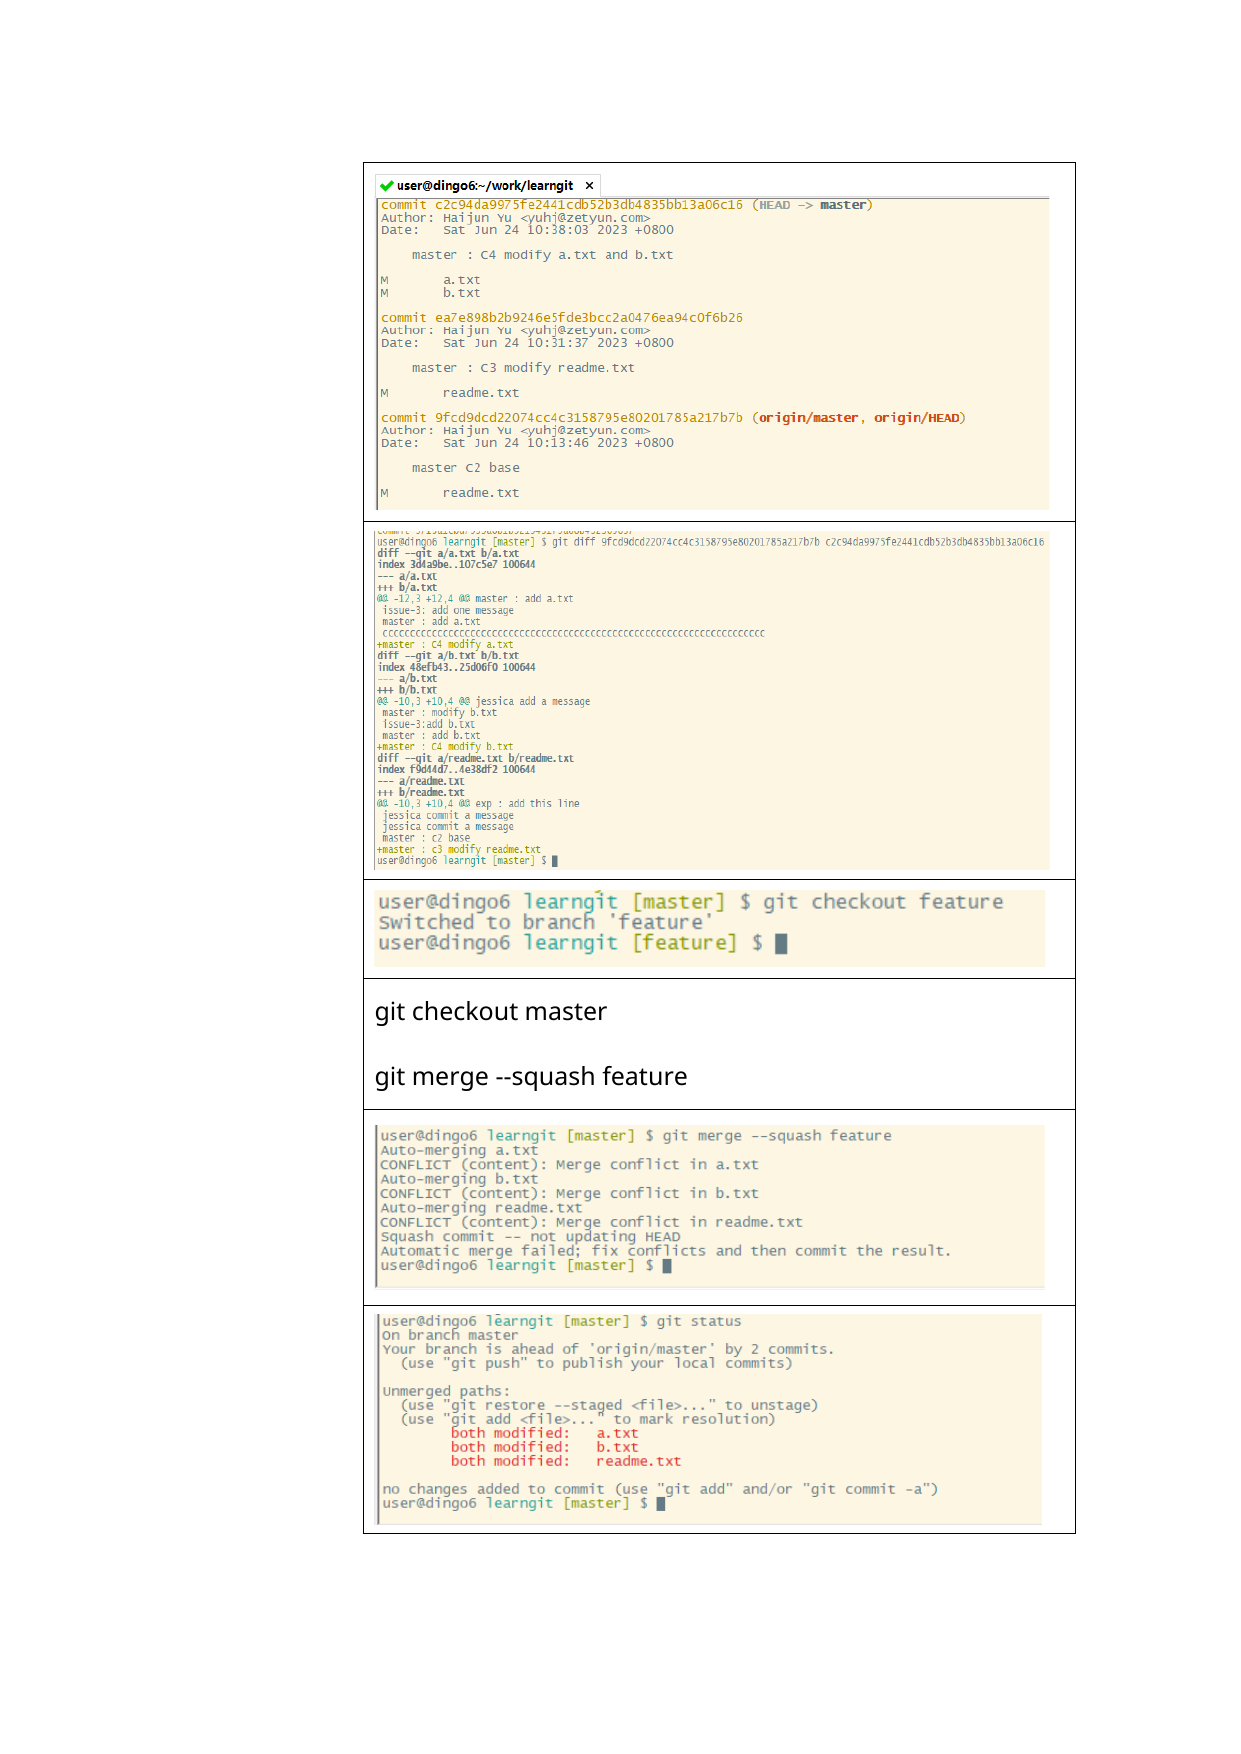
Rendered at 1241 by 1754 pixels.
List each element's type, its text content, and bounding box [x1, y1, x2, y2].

picture [374, 173, 1050, 510]
table_cell [364, 163, 1075, 521]
table_cell [364, 1306, 1075, 1533]
picture [374, 1125, 1045, 1290]
picture [374, 1314, 1042, 1525]
table_cell [364, 1110, 1075, 1305]
table_cell [364, 522, 1075, 879]
table_cell git checkout master git merge --squash feature [364, 979, 1075, 1109]
table_cell [364, 880, 1075, 978]
picture [374, 890, 1046, 967]
picture [374, 531, 1050, 870]
